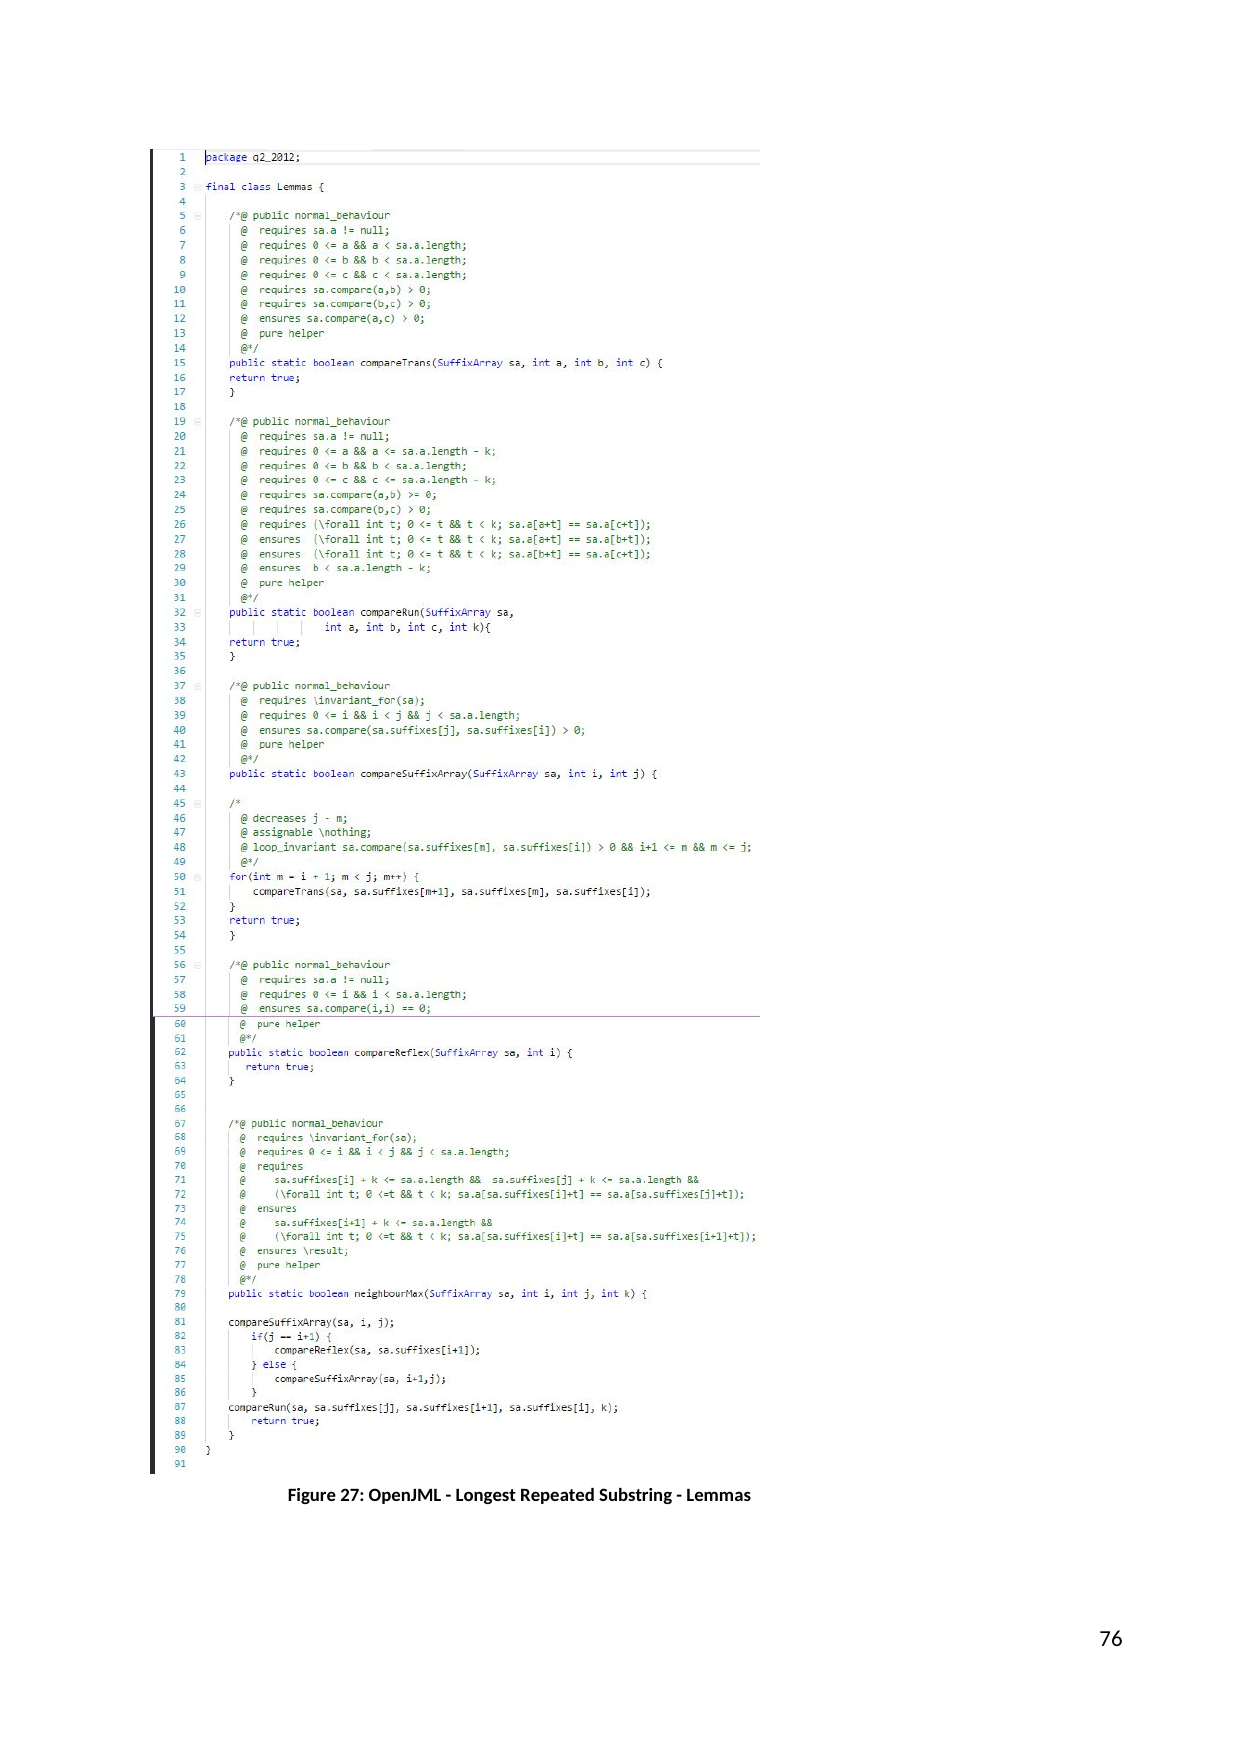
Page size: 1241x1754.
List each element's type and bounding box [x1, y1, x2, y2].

picture [150, 149, 764, 1474]
